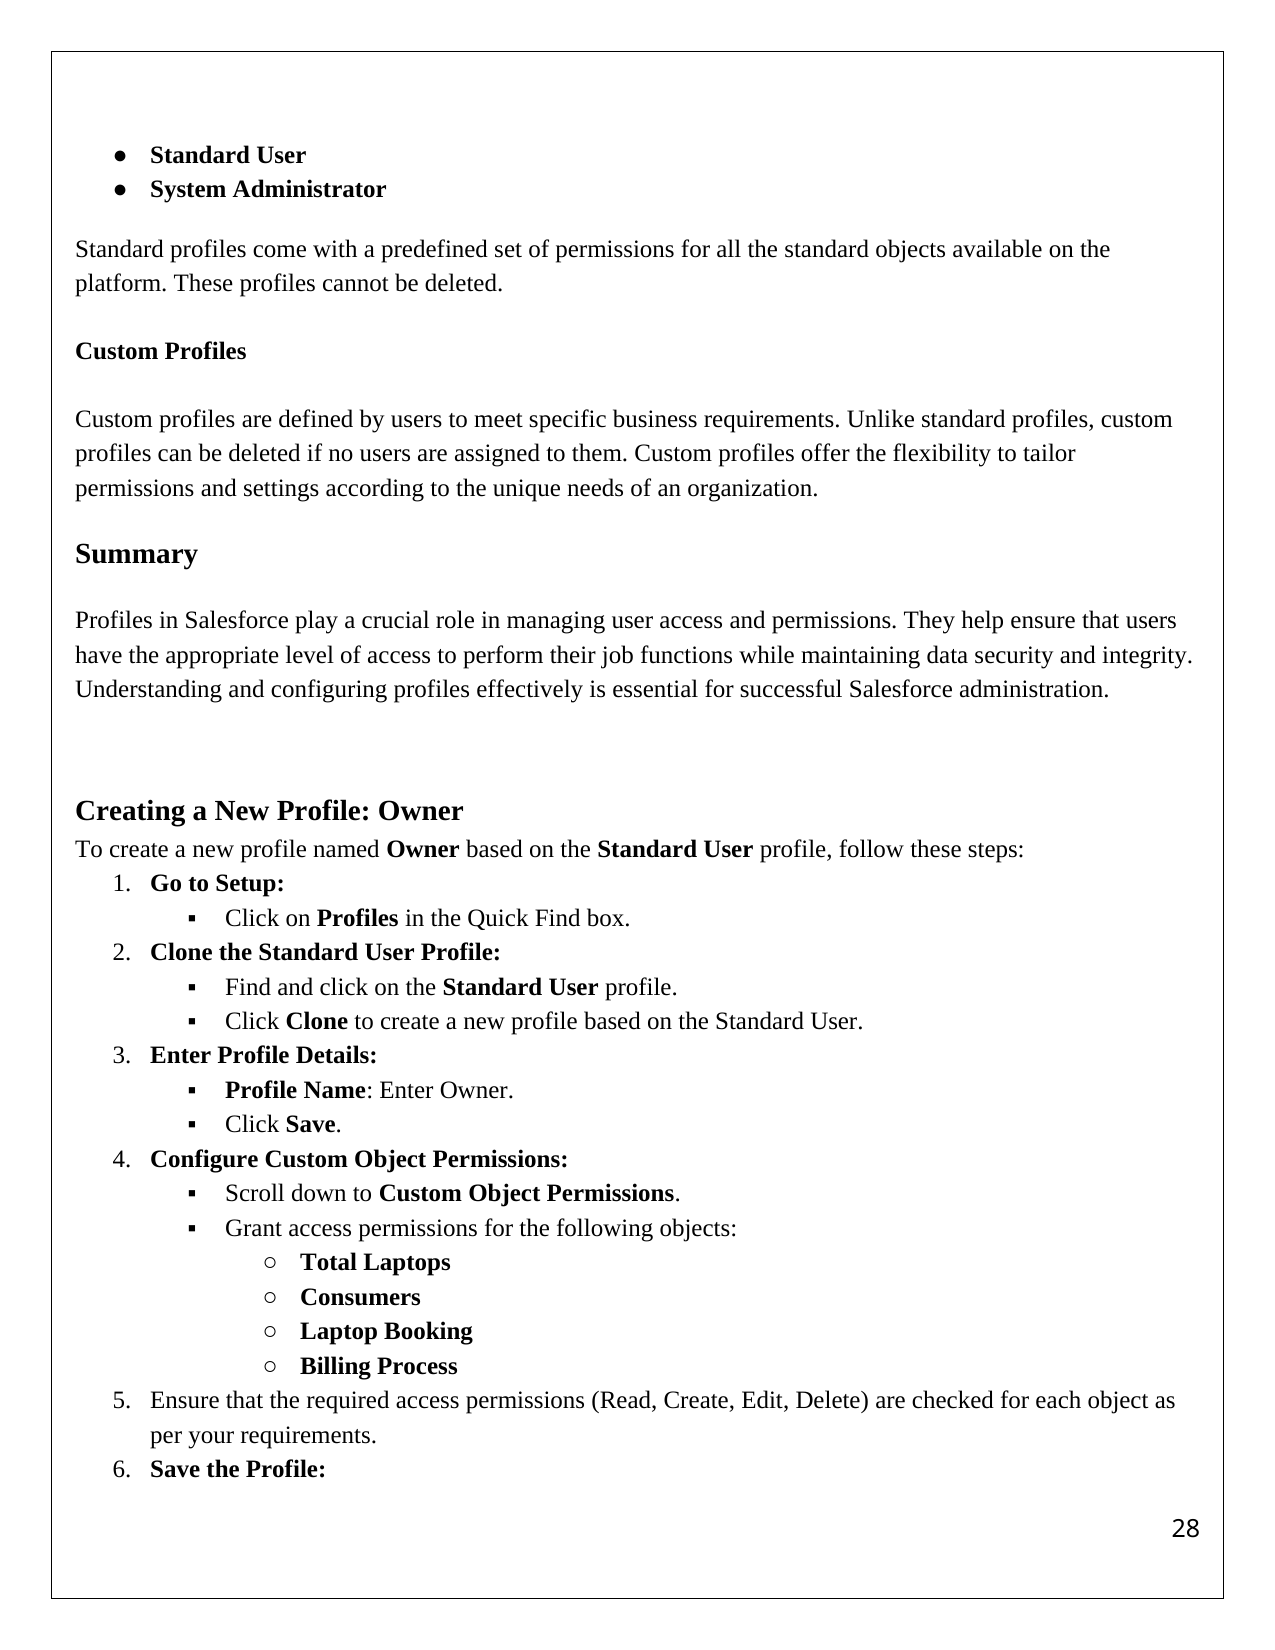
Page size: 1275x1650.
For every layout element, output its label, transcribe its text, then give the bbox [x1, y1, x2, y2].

text Standard profiles come with a predefined set of permissions for all the standard objects available on the platform. These profiles cannot be deleted. [75, 234, 1200, 297]
list Click Clone to create a new profile based on the Standard User. [187, 1006, 1200, 1035]
list Save the Profile: [112, 1454, 1200, 1483]
subtitle Custom Profiles [75, 336, 1200, 365]
list Consumers [262, 1282, 1200, 1311]
list Ensure that the required access permissions (Read, Create, Edit, Delete) are checked for each object as per your requirements. [112, 1385, 1200, 1449]
list Clone the Standard User Profile: [112, 937, 1200, 966]
list Scroll down to Custom Object Permissions. [187, 1178, 1200, 1207]
text Custom profiles are defined by users to meet specific business requirements. Unlike standard profiles, custom profiles can be deleted if no users are assigned to them. Custom profiles offer the flexibility to tailor permissions and settings according to the unique needs of an organization. [75, 404, 1200, 501]
list Total Laptops [262, 1247, 1200, 1276]
list Click Save. [187, 1109, 1200, 1138]
list Standard User [112, 140, 1200, 168]
list Configure Custom Object Permissions: [112, 1144, 1200, 1173]
list Enter Profile Details: [112, 1041, 1200, 1069]
subtitle Summary [75, 536, 1200, 570]
list Laptop Booking [262, 1316, 1200, 1345]
list Go to Setup: [112, 868, 1200, 897]
list Billing Process [262, 1351, 1200, 1380]
list Find and click on the Standard User profile. [187, 972, 1200, 1000]
list Click on Profiles in the Quick Find box. [187, 903, 1200, 931]
list System Administrator [112, 174, 1200, 203]
subtitle Creating a New Profile: Owner [75, 793, 1200, 827]
text Profiles in Salesforce play a crucial role in managing user access and permissions. They help ensure that users have the appropriate level of access to perform their job functions while maintaining data security and integrity. Understanding and configuring profiles effectively is essential for successful Salesforce administration. [75, 606, 1200, 703]
list Grant access permissions for the following objects: [187, 1213, 1200, 1242]
text To create a new profile named Owner based on the Standard User profile, follow these steps: [75, 834, 1200, 862]
list Profile Name: Enter Owner. [187, 1075, 1200, 1104]
